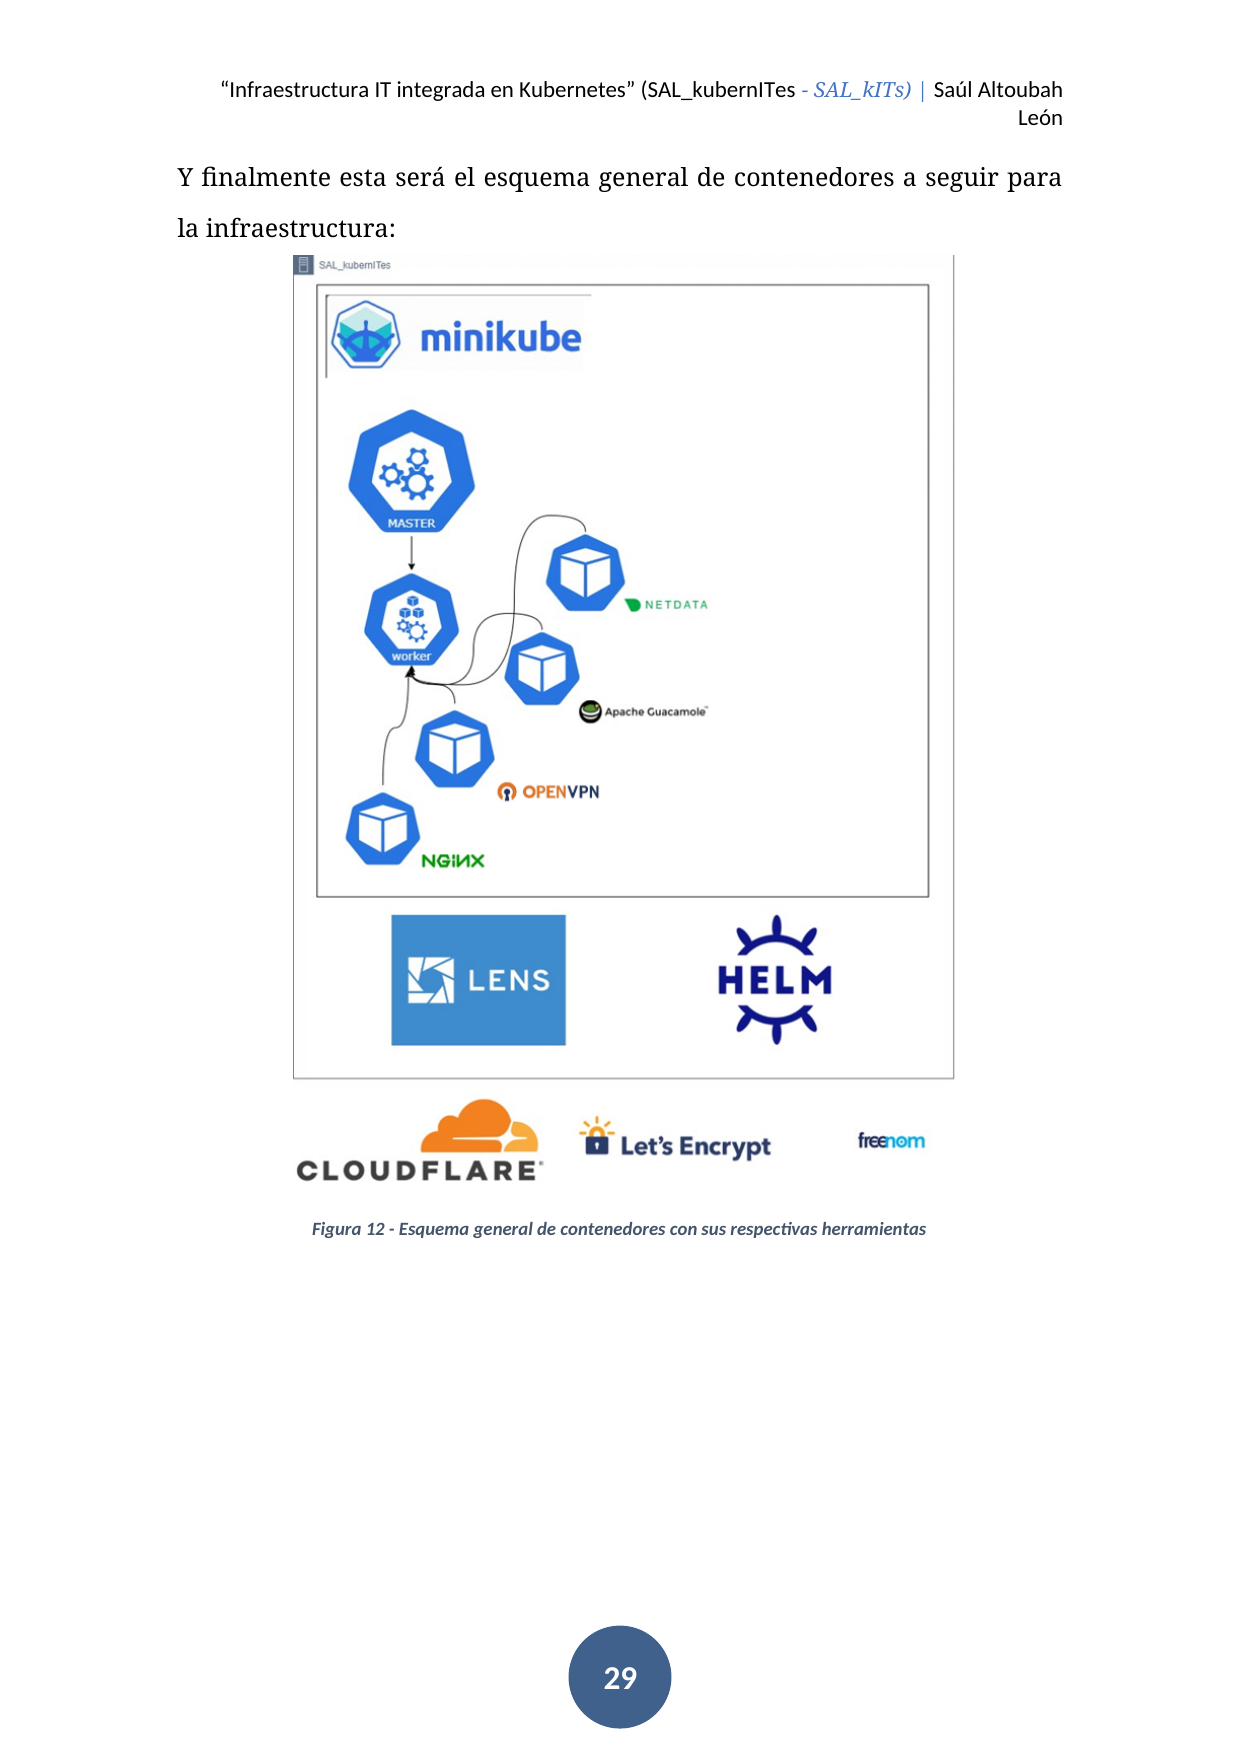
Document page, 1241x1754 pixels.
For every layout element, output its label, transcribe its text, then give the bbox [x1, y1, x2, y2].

picture [293, 255, 956, 1195]
text Y finalmente esta será el esquema general de contenedores a seguir para la infraestructura: [177, 160, 1063, 245]
